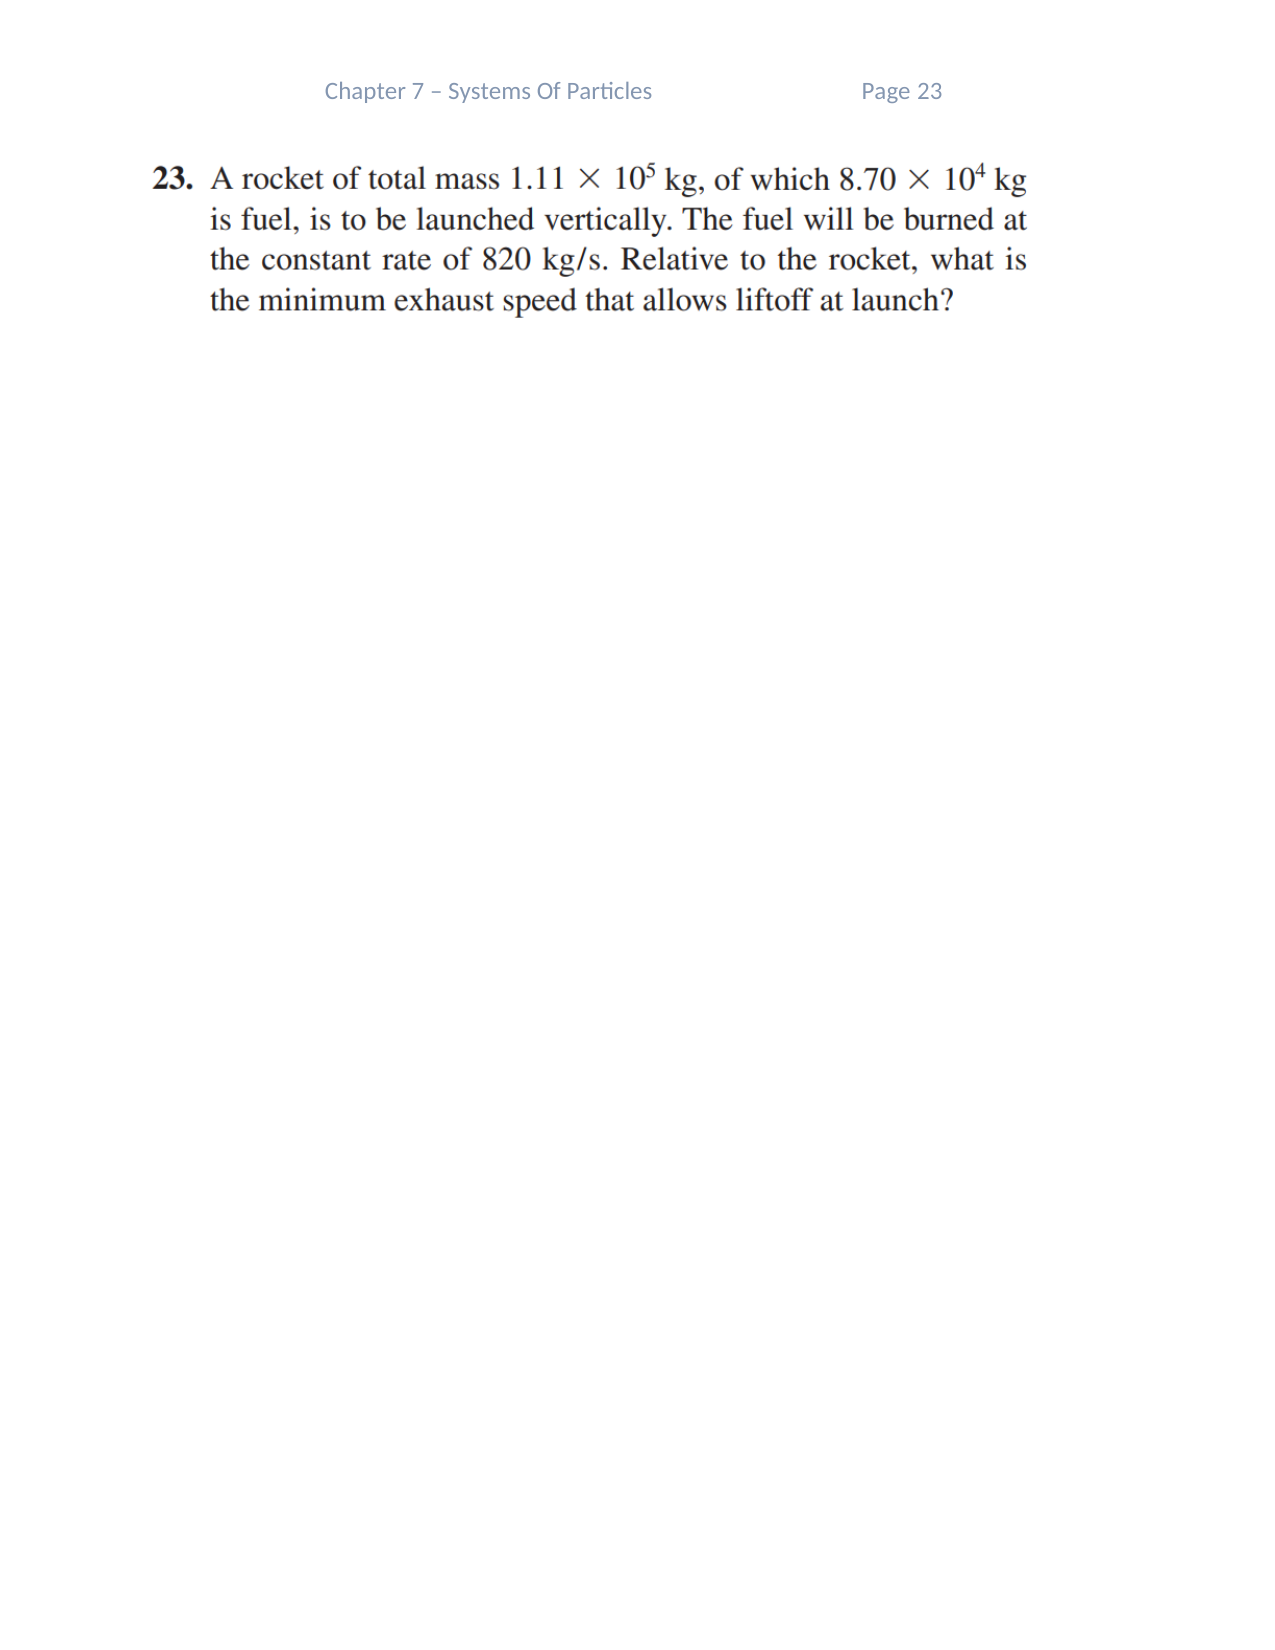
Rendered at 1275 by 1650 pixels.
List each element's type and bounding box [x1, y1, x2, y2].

picture [135, 150, 1052, 323]
